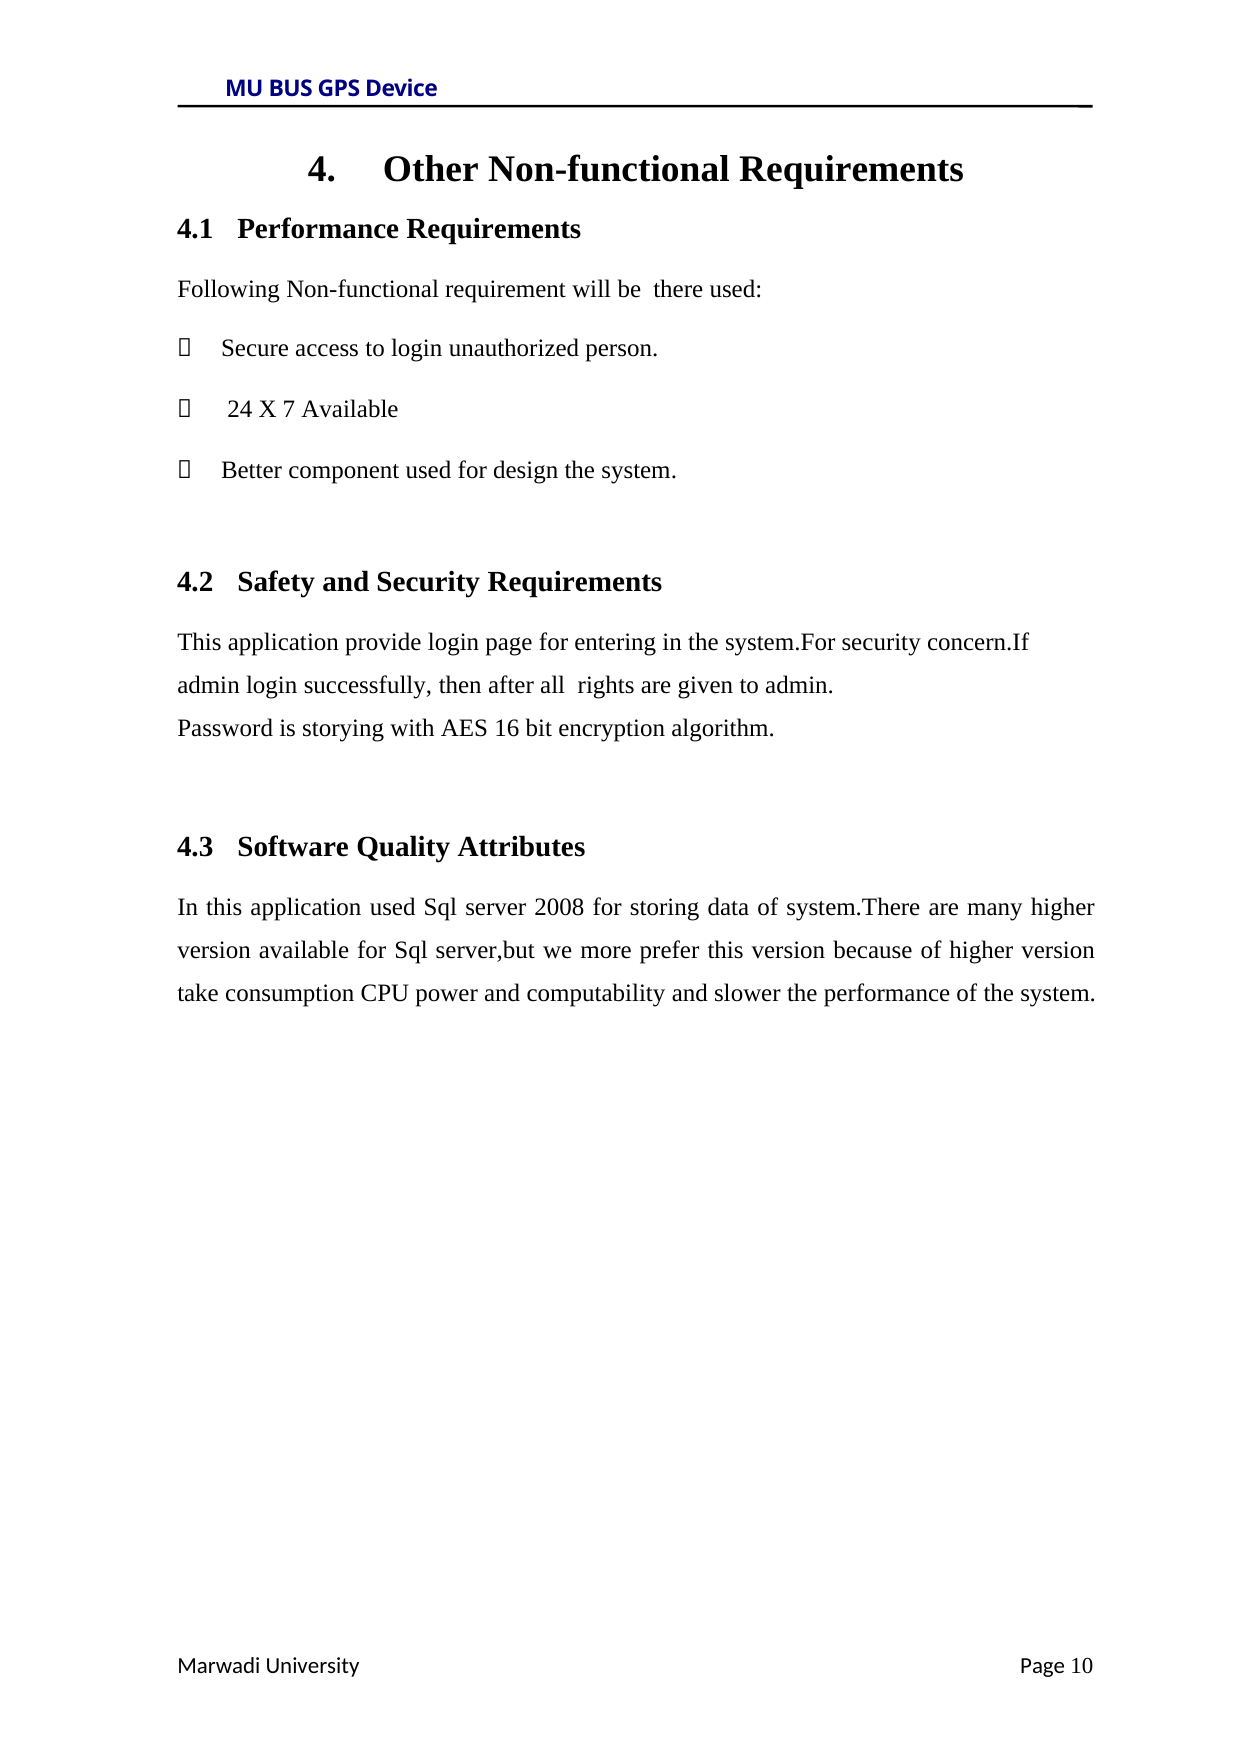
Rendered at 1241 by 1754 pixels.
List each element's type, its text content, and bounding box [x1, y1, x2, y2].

subtitle Performance Requirements [177, 211, 1240, 245]
text Following Non-functional requirement will be there used: [177, 274, 1240, 303]
subtitle Safety and Security Requirements [177, 564, 1240, 598]
subtitle Software Quality Attributes [177, 829, 1240, 863]
text In this application used Sql server 2008 for storing data of system.There are many higher version available for Sql server,but we more prefer this version because of higher version take consumption CPU power and computability and slower the performance of the system. [177, 892, 1097, 1007]
text Password is storying with AES 16 bit encryption algorithm. [177, 713, 1031, 742]
list 24 X 7 Available [177, 390, 1240, 424]
subtitle Other Non-functional Requirements [308, 146, 1240, 189]
text This application provide login page for entering in the system.For security concern.If admin login successfully, then after all rights are given to admin. [177, 627, 1031, 699]
list Secure access to login unauthorized person. [177, 329, 1240, 363]
list Better component used for design the system. [177, 451, 1240, 485]
